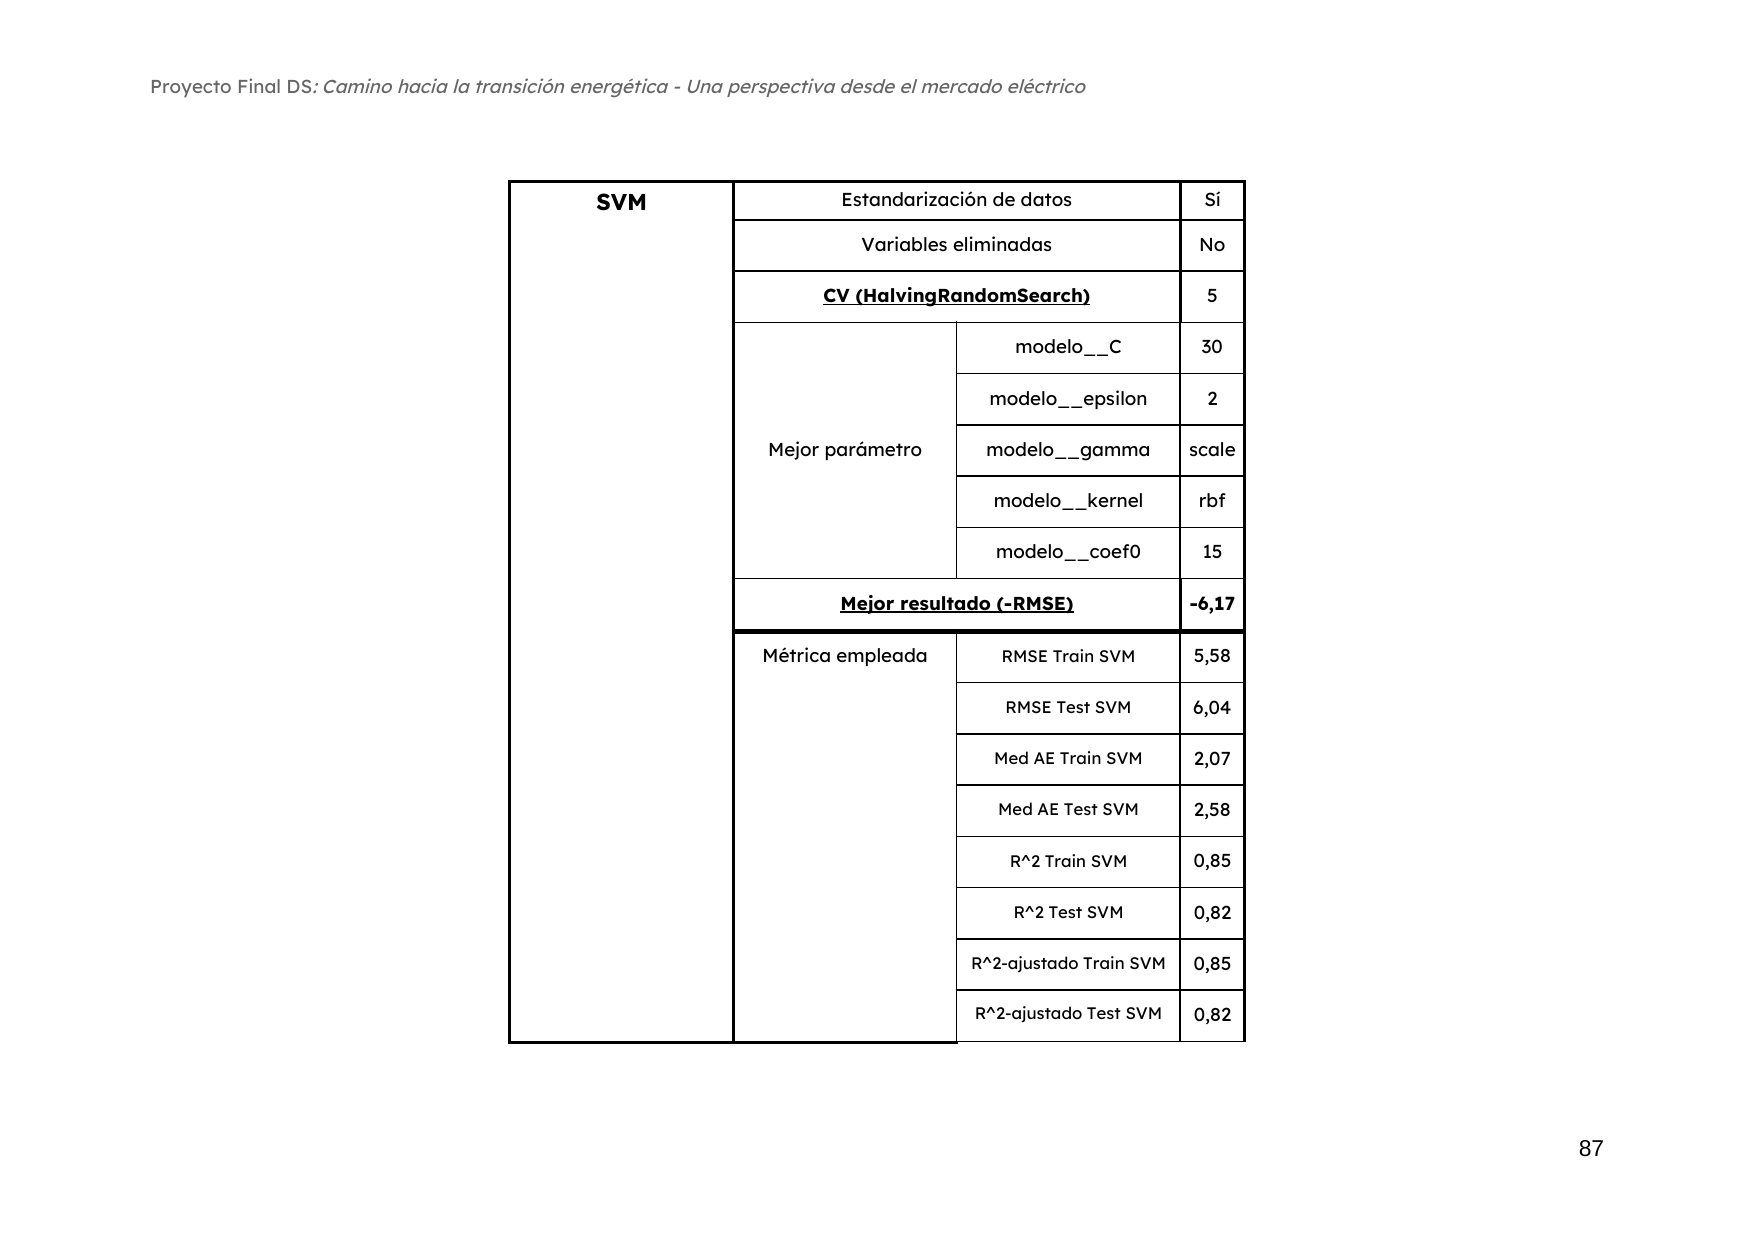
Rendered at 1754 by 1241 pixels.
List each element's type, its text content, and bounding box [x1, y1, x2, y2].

table_header Sí [1182, 183, 1243, 219]
table_cell modelo__C [957, 323, 1179, 373]
table_cell R^2 Test SVM [957, 888, 1179, 938]
table_cell Mejor parámetro [735, 323, 956, 578]
table_cell modelo__epsilon [957, 374, 1179, 424]
table_cell 2,58 [1181, 786, 1243, 836]
table_cell R^2-ajustado Test SVM [957, 991, 1179, 1041]
table_cell RMSE Test SVM [957, 683, 1179, 733]
table_cell 15 [1181, 528, 1243, 578]
table_header SVM [511, 183, 732, 1041]
table_cell Med AE Train SVM [957, 735, 1179, 784]
table_cell CV (HalvingRandomSearch) [735, 272, 1179, 321]
table_cell 6,04 [1181, 683, 1243, 733]
table_cell scale [1181, 426, 1243, 475]
table_cell 0,85 [1181, 837, 1243, 887]
table_cell No [1182, 221, 1243, 270]
table_cell 0,85 [1181, 940, 1243, 989]
table_cell Variables eliminadas [735, 221, 1179, 270]
table_cell modelo__coef0 [957, 528, 1179, 578]
table_cell 2,07 [1181, 735, 1243, 784]
table_cell 5,58 [1181, 634, 1243, 682]
table_cell modelo__gamma [957, 426, 1179, 475]
table_cell 5 [1182, 272, 1243, 321]
table_cell 30 [1181, 323, 1243, 373]
table_cell 0,82 [1181, 991, 1243, 1041]
table_cell Métrica empleada [735, 634, 956, 1041]
table_cell -6,17 [1182, 579, 1243, 629]
table_cell RMSE Train SVM [957, 634, 1179, 682]
table_cell R^2 Train SVM [957, 837, 1179, 887]
table_cell Med AE Test SVM [957, 786, 1179, 836]
table_cell modelo__kernel [957, 477, 1179, 526]
table_cell 0,82 [1181, 888, 1243, 938]
table_cell 2 [1181, 374, 1243, 424]
table_header Estandarización de datos [735, 183, 1179, 219]
table_cell Mejor resultado (-RMSE) [735, 579, 1179, 629]
table_cell R^2-ajustado Train SVM [957, 940, 1179, 989]
table_cell rbf [1181, 477, 1243, 526]
